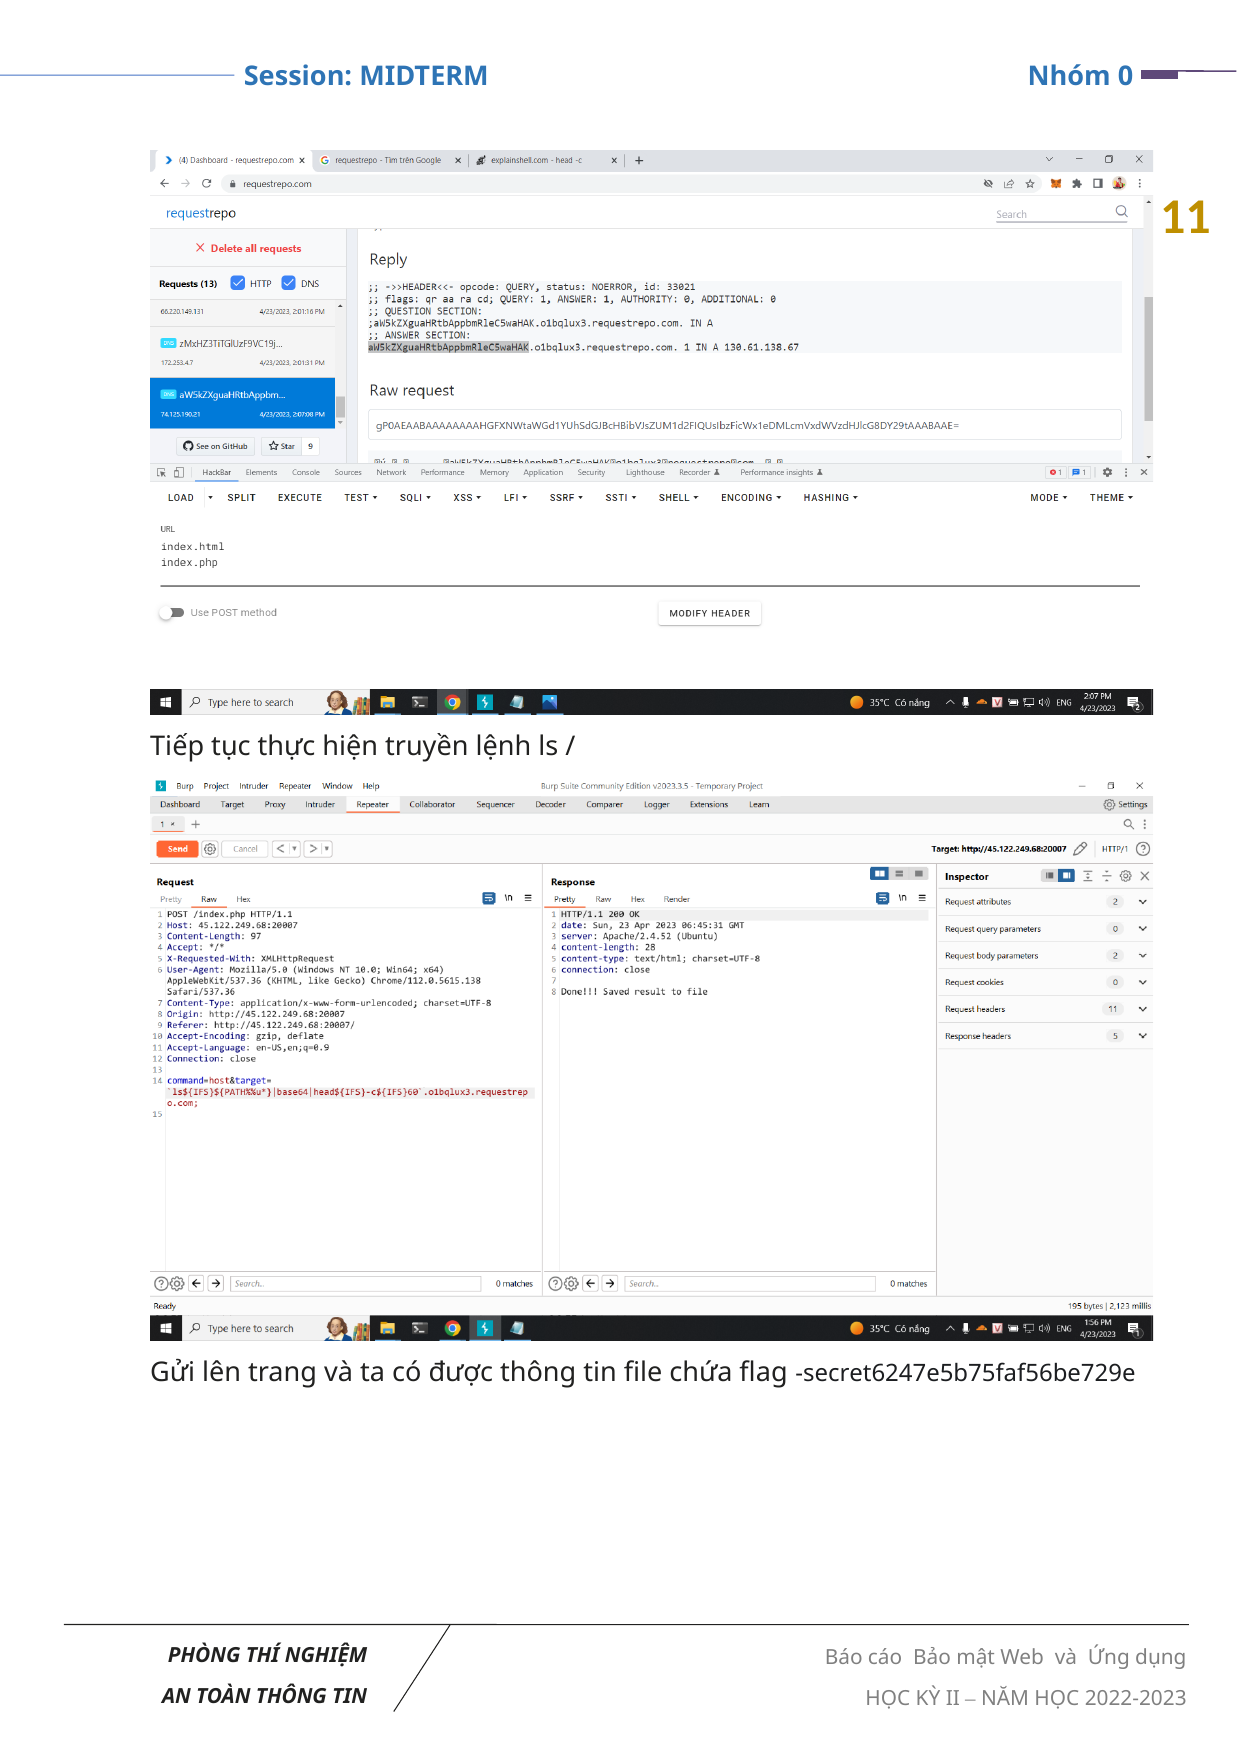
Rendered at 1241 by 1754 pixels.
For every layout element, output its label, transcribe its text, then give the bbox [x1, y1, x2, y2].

picture [150, 150, 1154, 715]
text Tiếp tục thực hiện truyền lệnh ls / [150, 727, 1153, 764]
picture [150, 776, 1154, 1341]
text Gửi lên trang và ta có được thông tin file chứa flag -secret6247e5b75faf56be729e [150, 1353, 1153, 1390]
